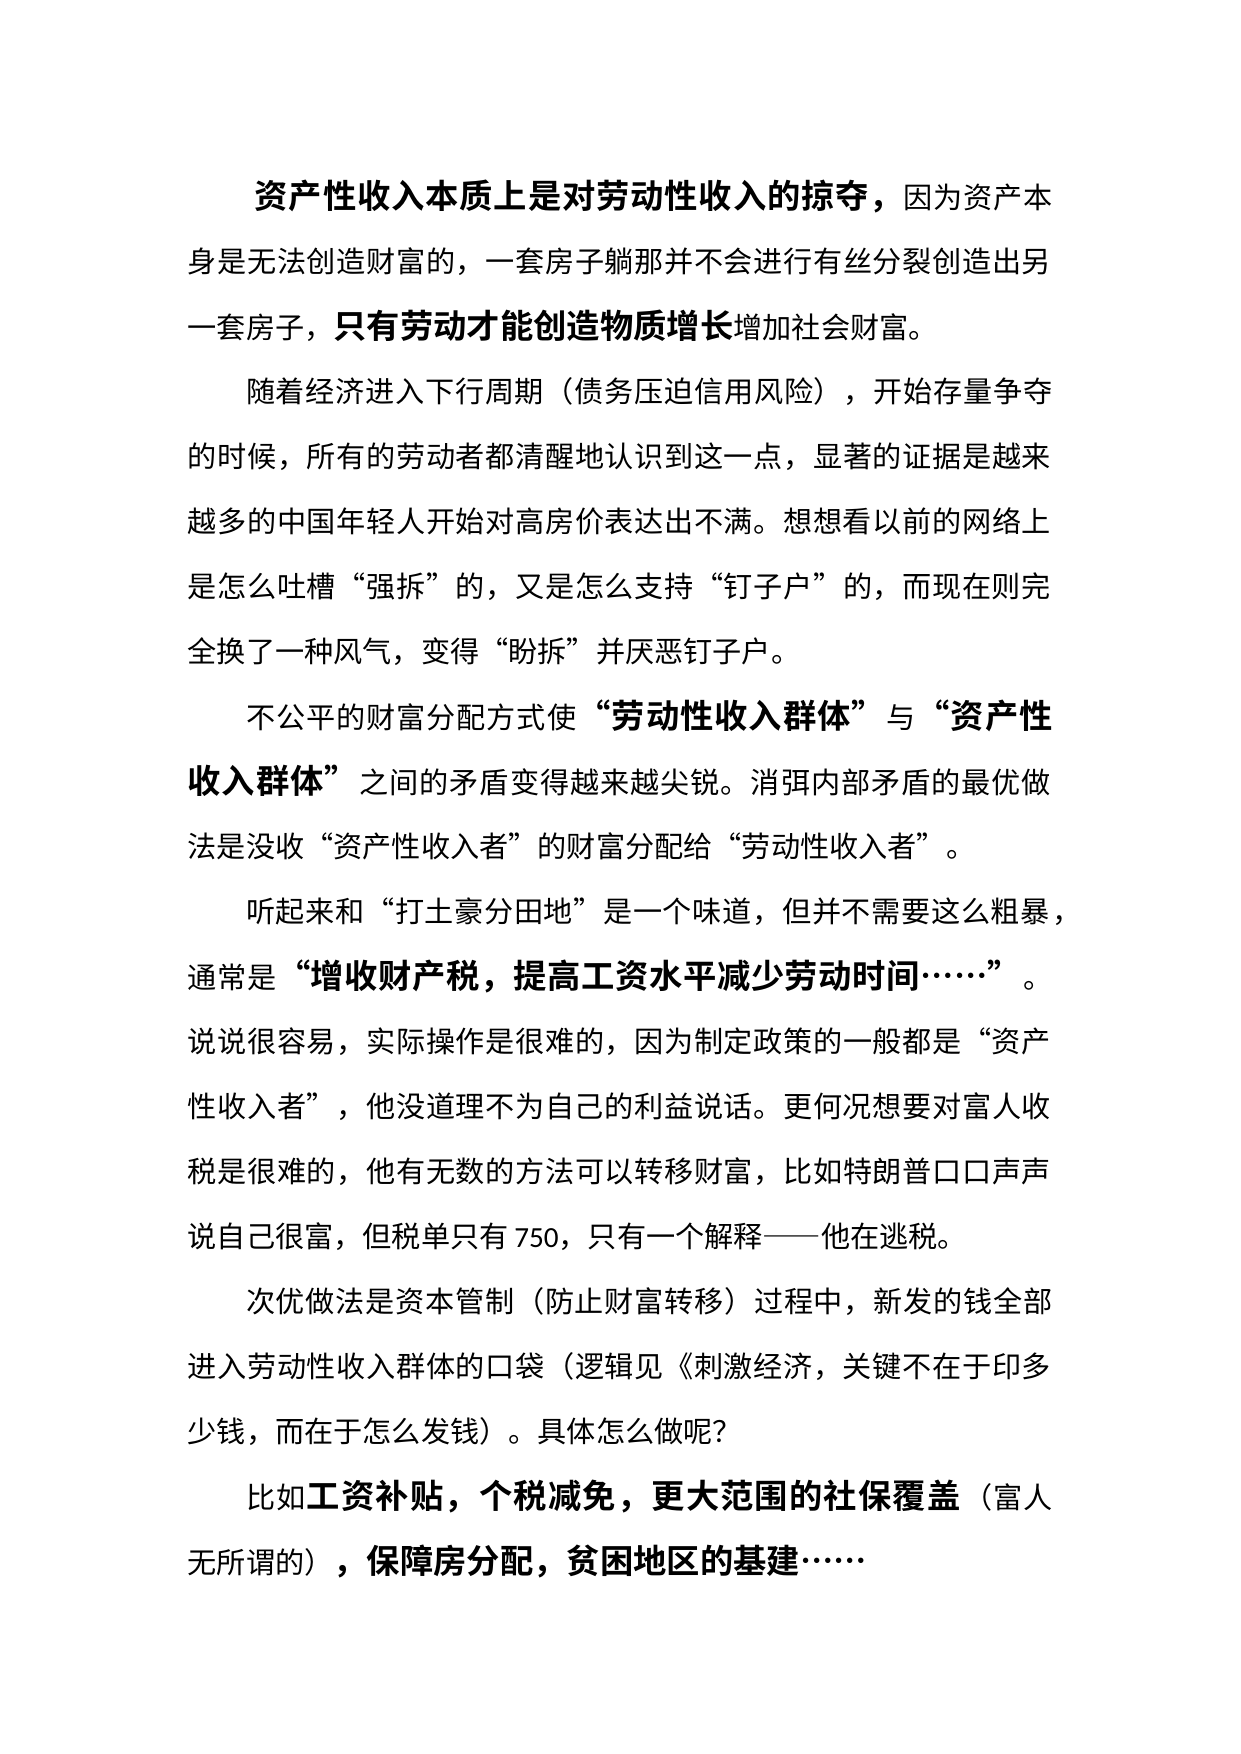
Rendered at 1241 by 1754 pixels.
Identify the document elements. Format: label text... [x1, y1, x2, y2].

text 不公平的财富分配方式使“劳动性收入群体”与“资产性收入群体”之间的矛盾变得越来越尖锐。消弭内部矛盾的最优做法是没收“资产性收入者”的财富分配给“劳动性收入者”。 [187, 682, 1053, 877]
text 随着经济进入下行周期（债务压迫信用风险），开始存量争夺的时候，所有的劳动者都清醒地认识到这一点，显著的证据是越来越多的中国年轻人开始对高房价表达出不满。想想看以前的网络上是怎么吐槽“强拆”的，又是怎么支持“钉子户”的，而现在则完全换了一种风气，变得“盼拆”并厌恶钉子户。 [187, 357, 1053, 682]
text 次优做法是资本管制（防止财富转移）过程中，新发的钱全部进入劳动性收入群体的口袋（逻辑见《刺激经济，关键不在于印多少钱，而在于怎么发钱）。具体怎么做呢？ [187, 1267, 1053, 1462]
text 听起来和“打土豪分田地”是一个味道，但并不需要这么粗暴，通常是“增收财产税，提高工资水平减少劳动时间……”。说说很容易，实际操作是很难的，因为制定政策的一般都是“资产性收入者”，他没道理不为自己的利益说话。更何况想要对富人收税是很难的，他有无数的方法可以转移财富，比如特朗普口口声声说自己很富，但税单只有750，只有一个解释——他在逃税。 [187, 877, 1053, 1267]
text 资产性收入本质上是对劳动性收入的掠夺，因为资产本身是无法创造财富的，一套房子躺那并不会进行有丝分裂创造出另一套房子，只有劳动才能创造物质增长增加社会财富。 [187, 162, 1053, 357]
text 比如工资补贴，个税减免，更大范围的社保覆盖（富人无所谓的），保障房分配，贫困地区的基建…… [187, 1462, 1053, 1592]
